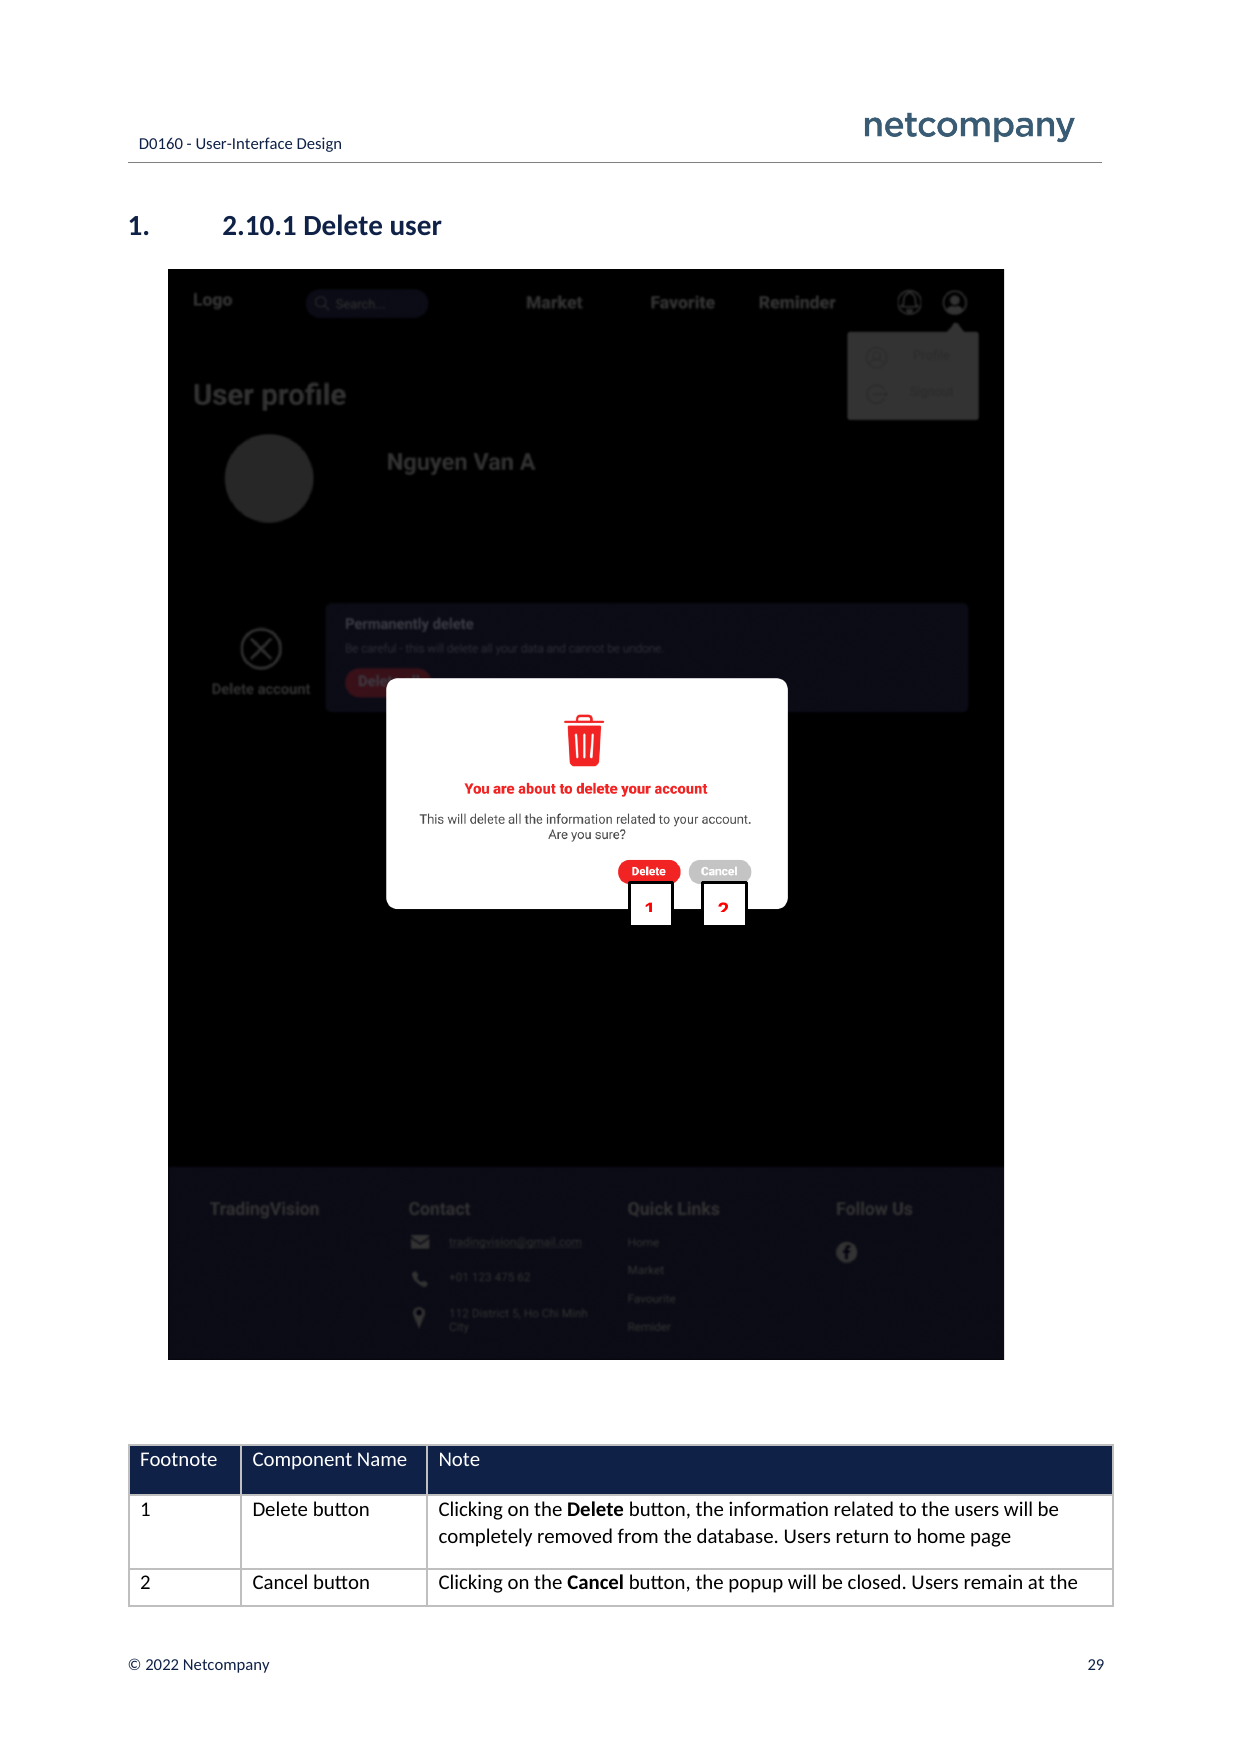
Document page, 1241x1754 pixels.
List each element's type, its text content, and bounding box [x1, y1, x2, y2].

table_cell Clicking on the Cancel button, the popup will be closed. Users remain at the User profile page.. [428, 1570, 1112, 1605]
table_cell Delete button [242, 1496, 426, 1567]
table_cell 1 [130, 1496, 240, 1567]
picture [168, 269, 1005, 1360]
table_cell 2 [130, 1570, 240, 1605]
table_header Footnote [130, 1446, 240, 1494]
table_header Component Name [242, 1446, 426, 1494]
table_cell Clicking on the Delete button, the information related to the users will be completely removed from the database. Users return to home page [428, 1496, 1112, 1567]
table_header Note [428, 1446, 1112, 1494]
table_cell Cancel button [242, 1570, 426, 1605]
picture [847, 102, 1092, 150]
subtitle 2.10.1 Delete user [127, 207, 1113, 242]
